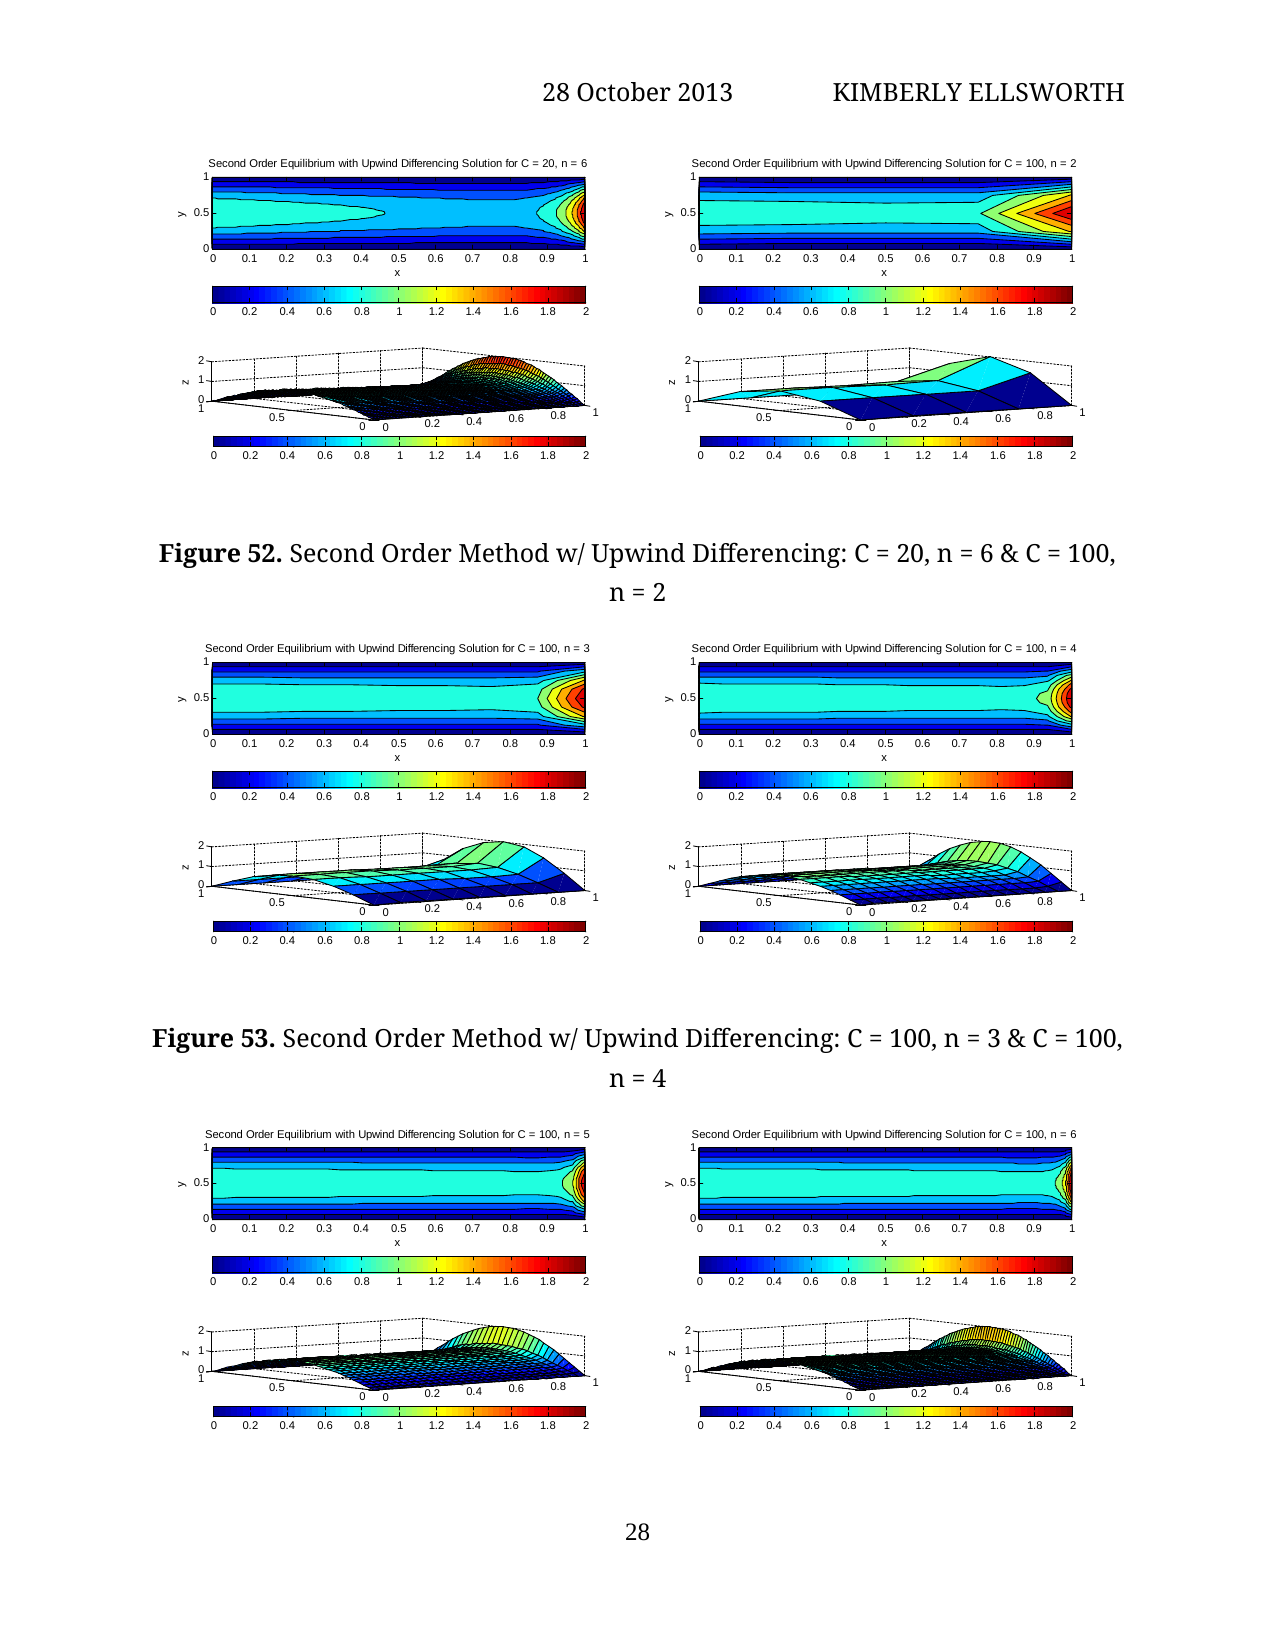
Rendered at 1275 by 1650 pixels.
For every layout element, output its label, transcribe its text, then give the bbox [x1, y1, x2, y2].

text Figure 53. Second Order Method w/ Upwind Differencing: C = 100, n = 3 & C = 100, n = 4 [150, 1021, 1125, 1094]
text Figure 52. Second Order Method w/ Upwind Differencing: C = 20, n = 6 & C = 100, n = 2 [150, 536, 1125, 609]
